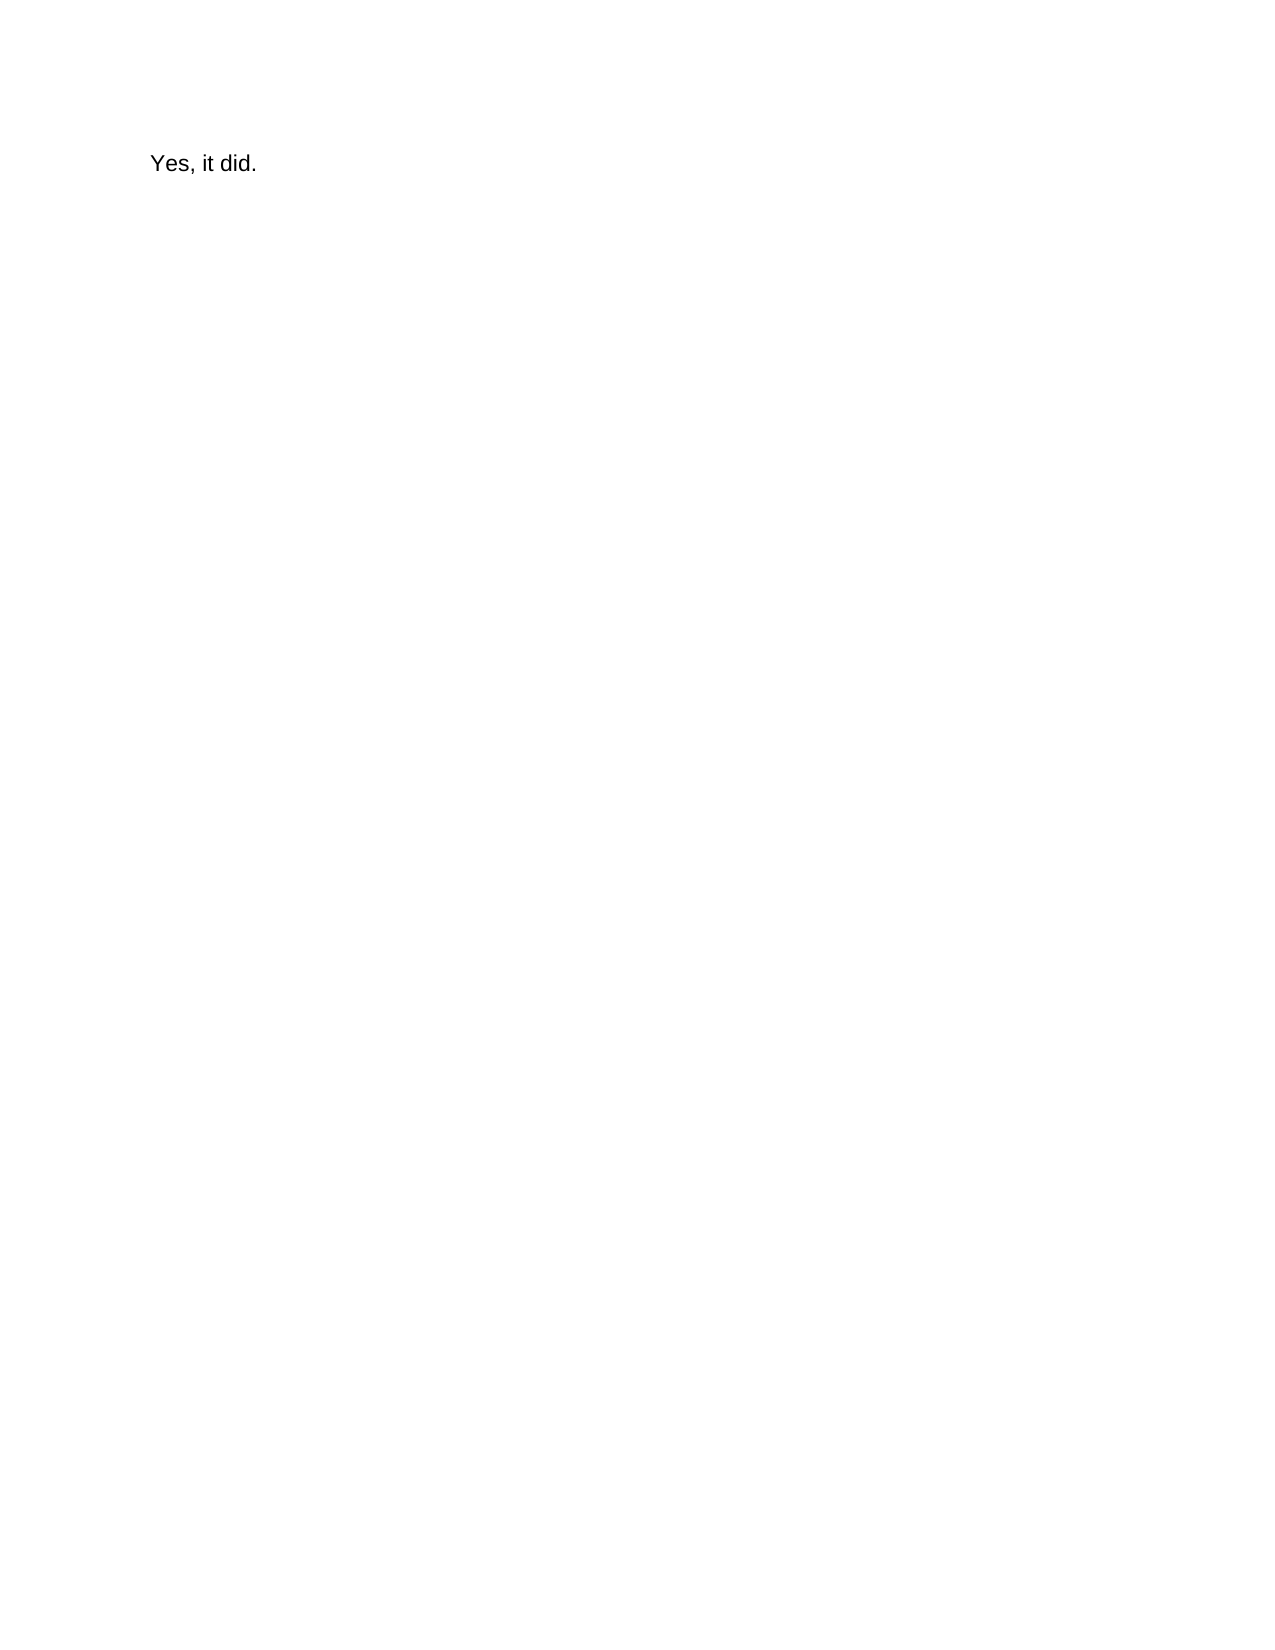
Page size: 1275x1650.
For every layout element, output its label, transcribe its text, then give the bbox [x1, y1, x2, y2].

text Yes, it did. [150, 150, 1125, 176]
